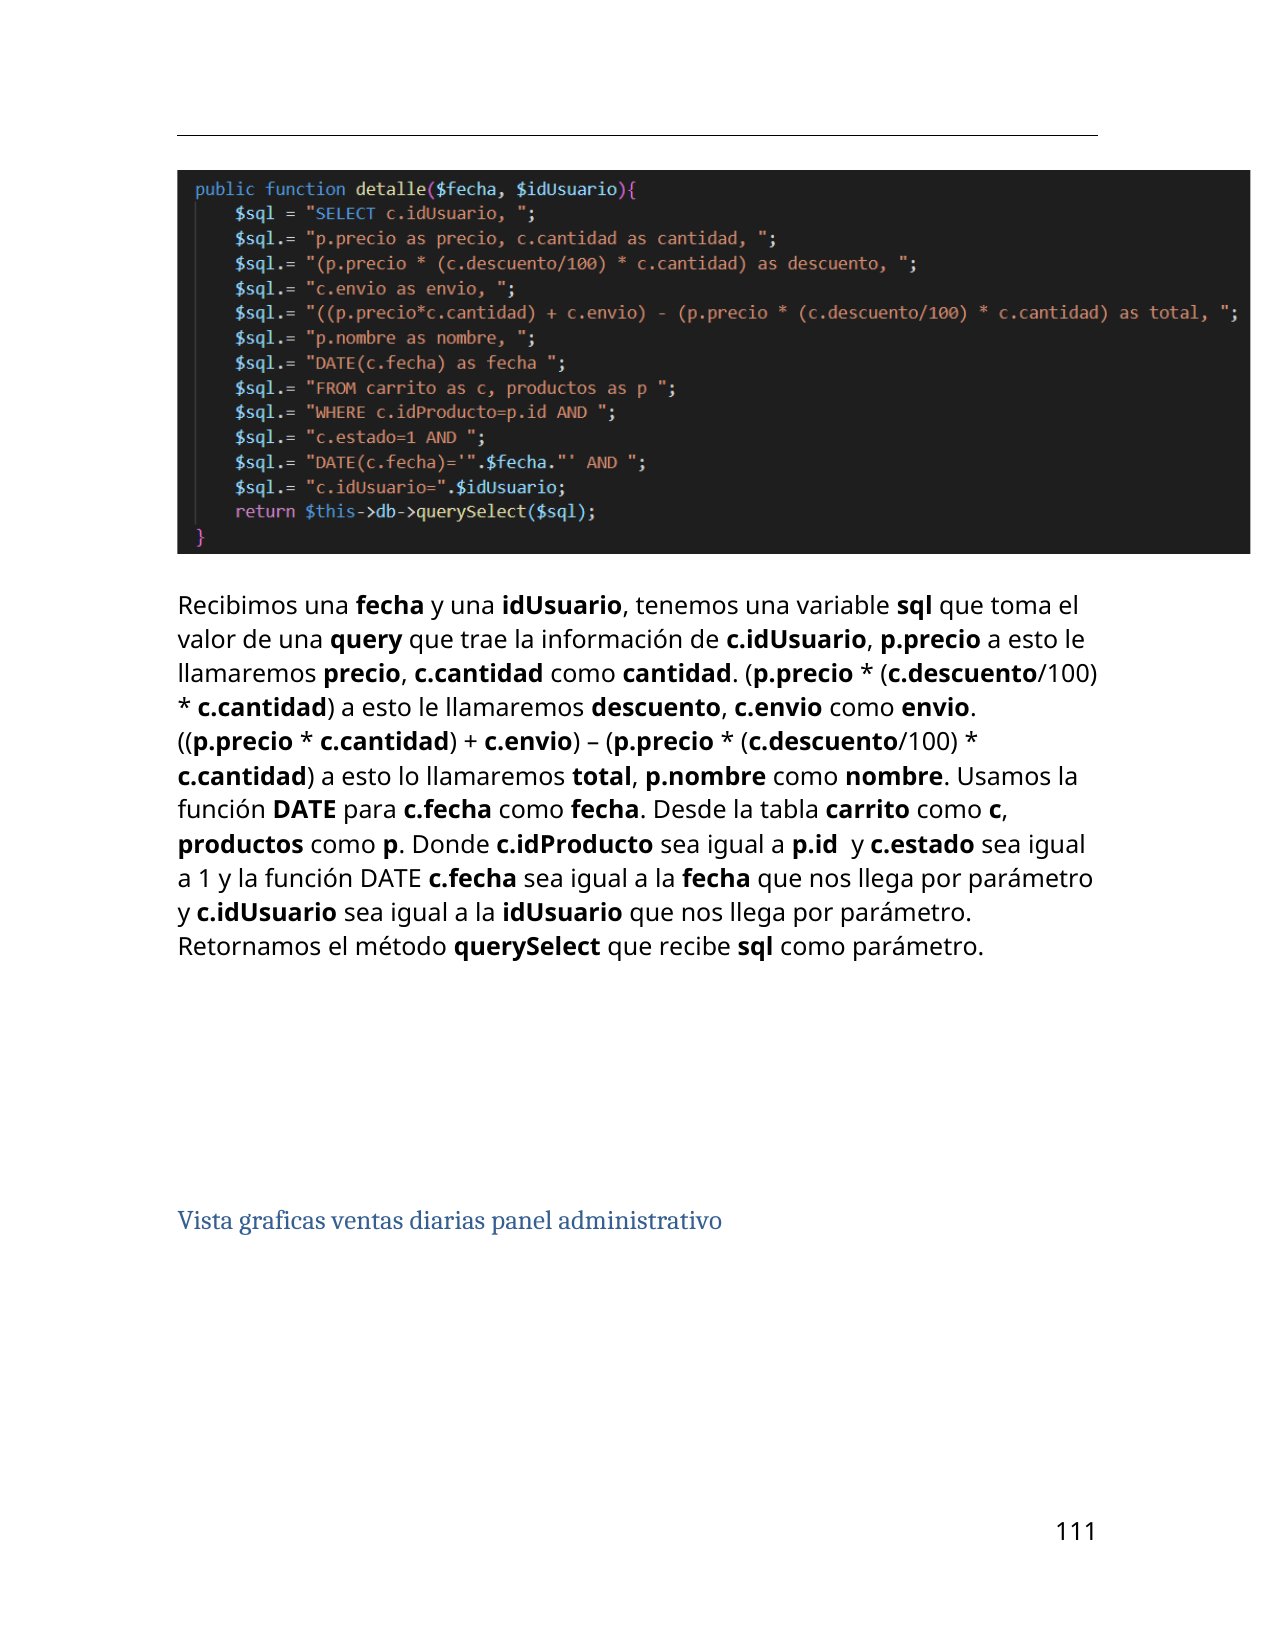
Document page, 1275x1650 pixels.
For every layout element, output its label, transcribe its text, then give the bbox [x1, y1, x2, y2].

picture [177, 170, 1251, 554]
text Recibimos una fecha y una idUsuario, tenemos una variable sql que toma el valor de una query que trae la información de c.idUsuario, p.precio a esto le llamaremos precio, c.cantidad como cantidad. (p.precio * (c.descuento/100) * c.cantidad) a esto le llamaremos descuento, c.envio como envio. ((p.precio * c.cantidad) + c.envio) – (p.precio * (c.descuento/100) * c.cantidad) a esto lo llamaremos total, p.nombre como nombre. Usamos la función DATE para c.fecha como fecha. Desde la tabla carrito como c, productos como p. Donde c.idProducto sea igual a p.id y c.estado sea igual a 1 y la función DATE c.fecha sea igual a la fecha que nos llega por parámetro y c.idUsuario sea igual a la idUsuario que nos llega por parámetro. Retornamos el método querySelect que recibe sql como parámetro. [177, 588, 1098, 962]
subtitle Vista graficas ventas diarias panel administrativo [177, 1205, 1098, 1236]
